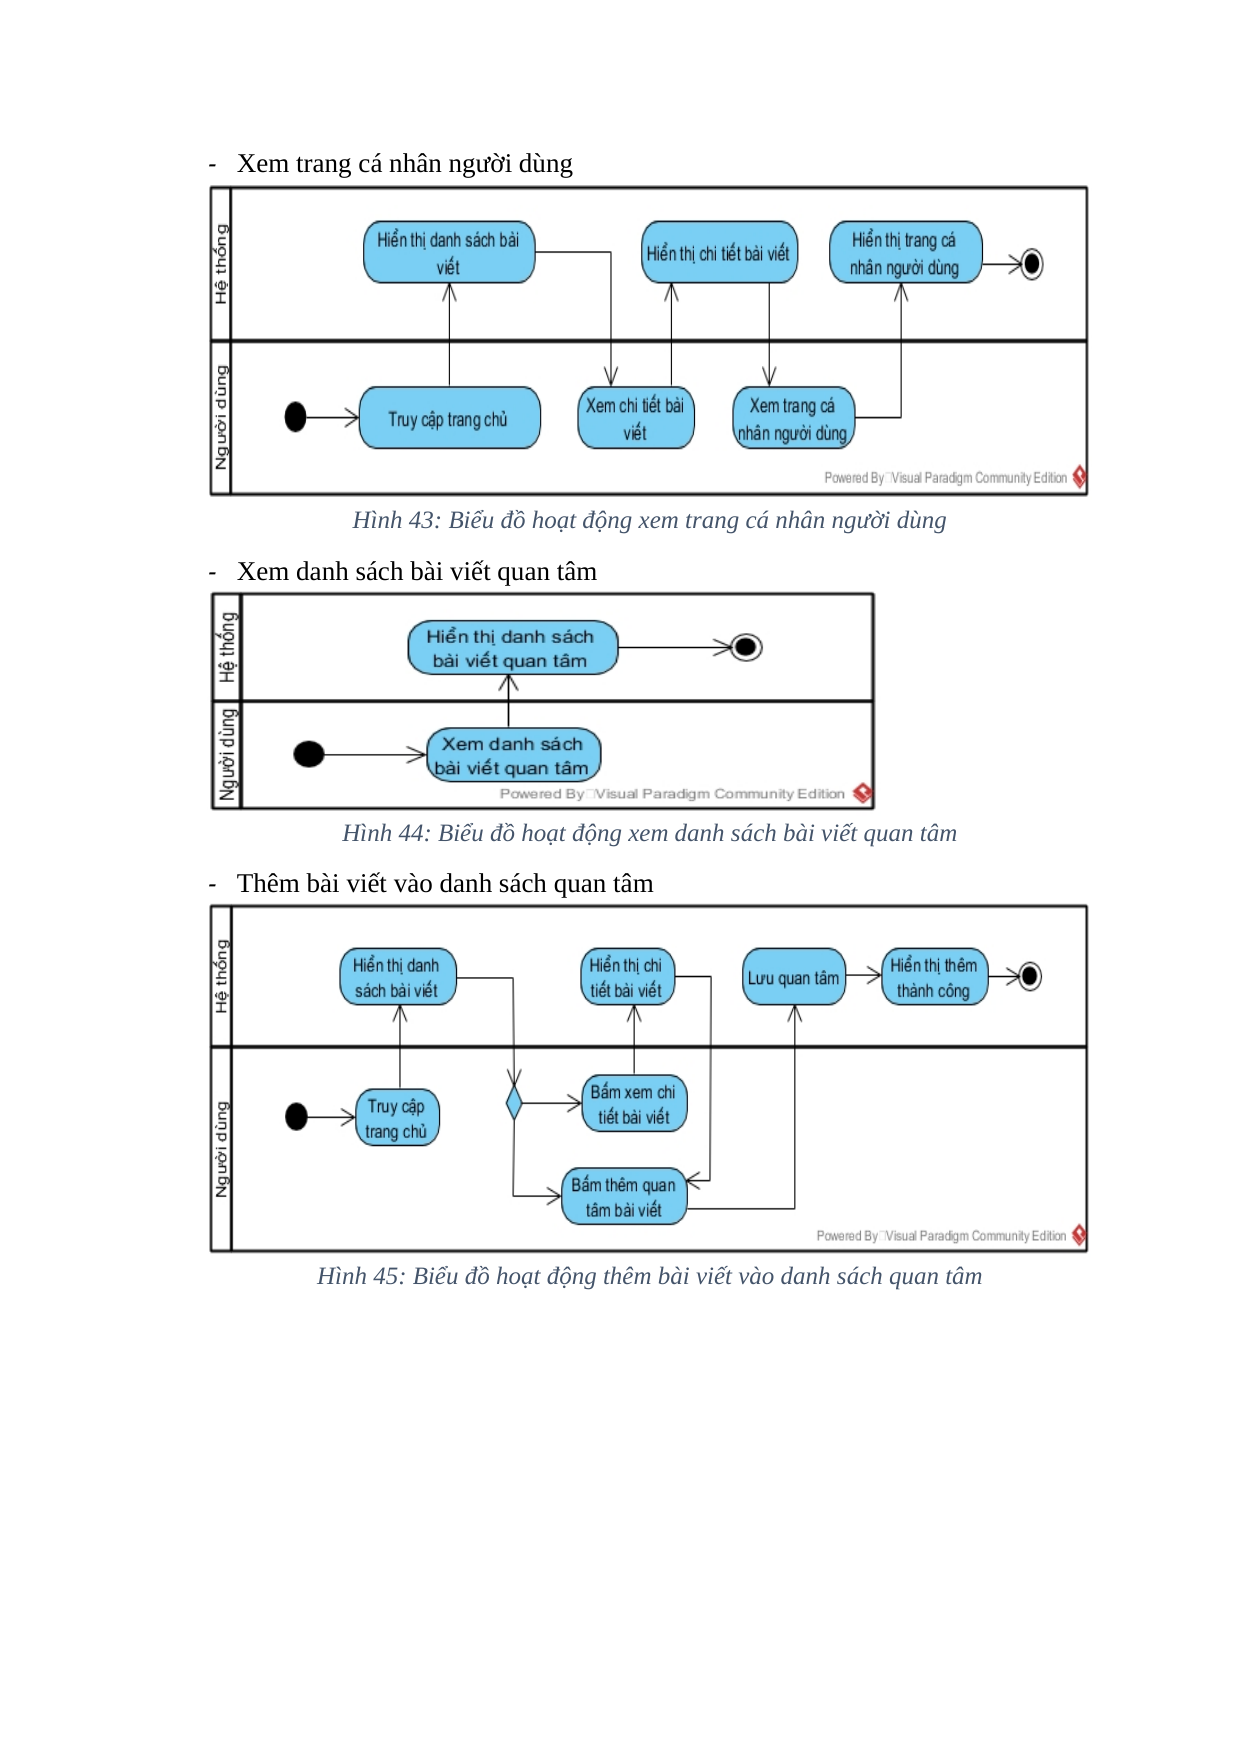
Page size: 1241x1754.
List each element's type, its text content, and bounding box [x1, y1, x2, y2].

list Thêm bài viết vào danh sách quan tâm [207, 867, 1093, 898]
picture [206, 588, 882, 816]
picture [206, 900, 1093, 1259]
list Xem danh sách bài viết quan tâm [207, 555, 1093, 586]
text Hình 45: Biểu đồ hoạt động thêm bài viết vào danh sách quan tâm [207, 1261, 1093, 1290]
text Hình 44: Biểu đồ hoạt động xem danh sách bài viết quan tâm [207, 818, 1093, 846]
picture [206, 181, 1093, 503]
text Hình 43: Biểu đồ hoạt động xem trang cá nhân người dùng [207, 505, 1093, 534]
list Xem trang cá nhân người dùng [207, 148, 1093, 179]
